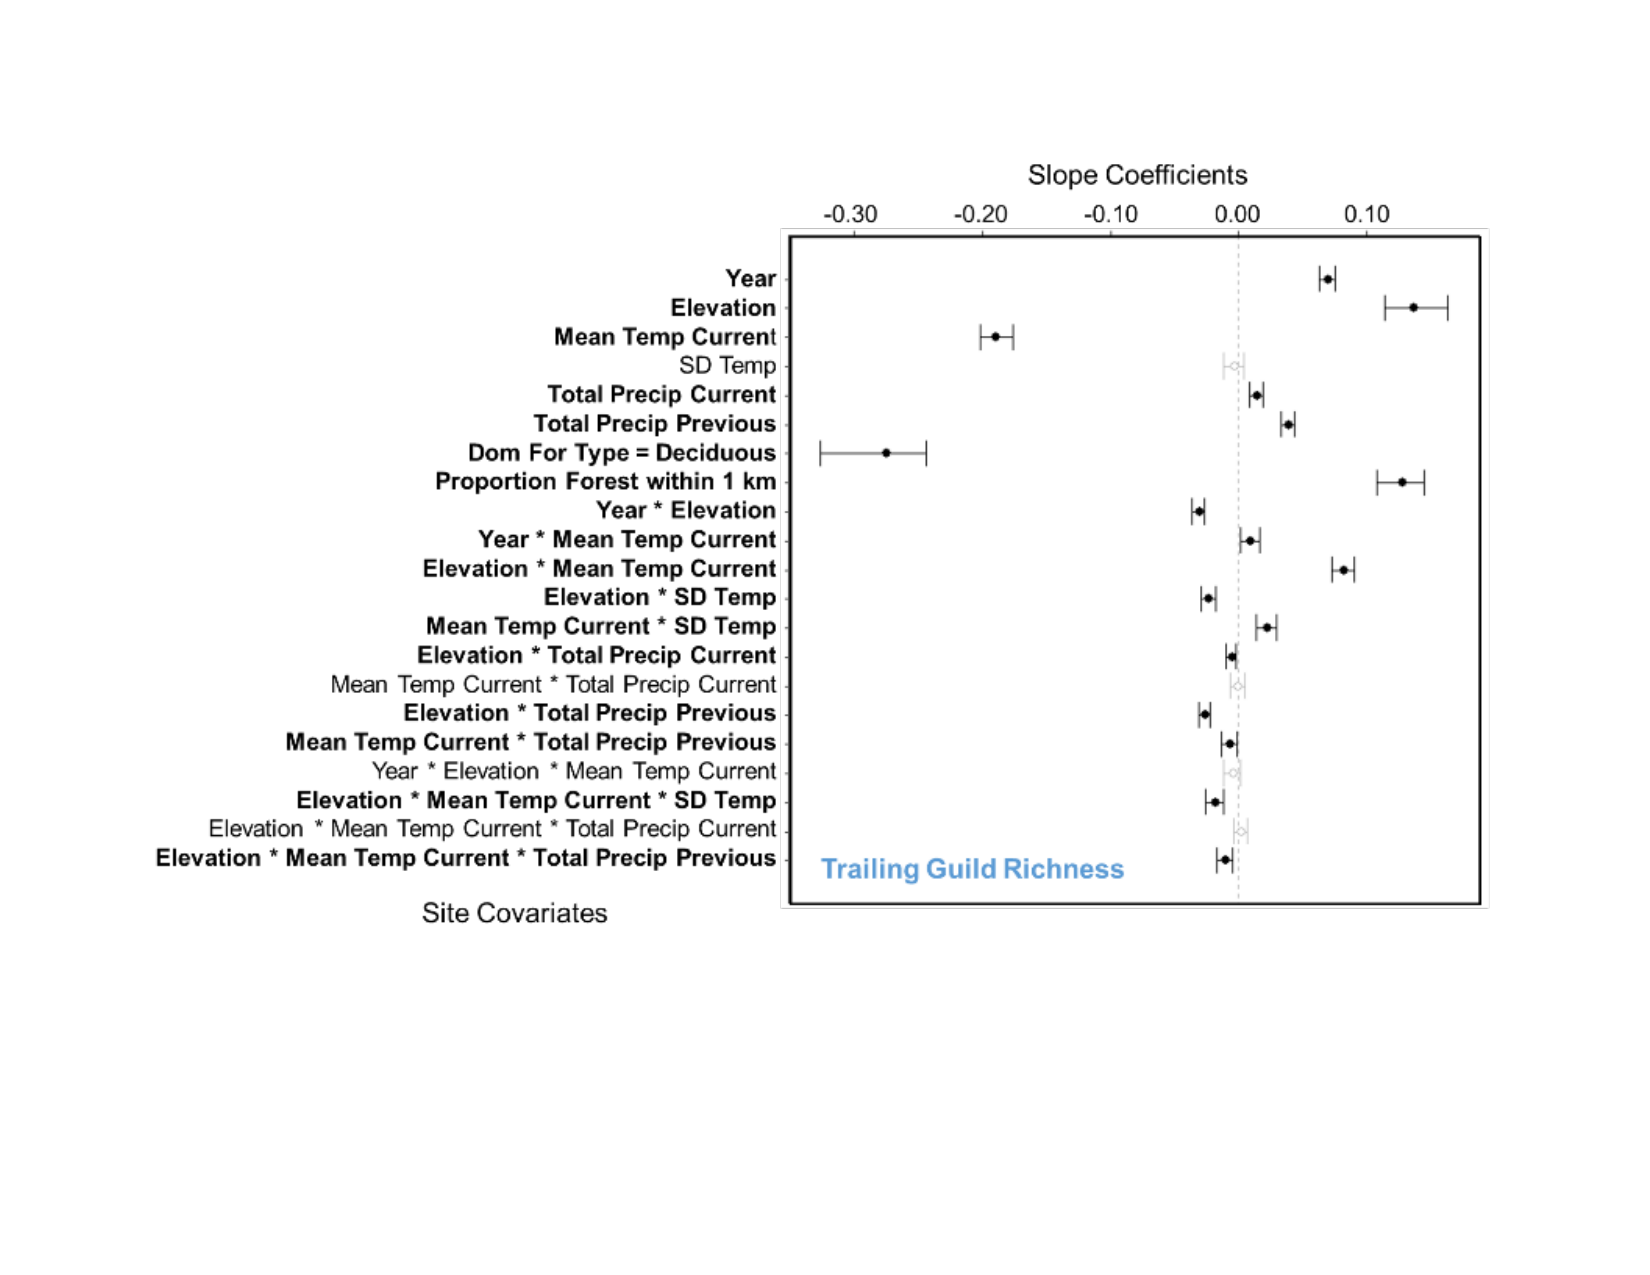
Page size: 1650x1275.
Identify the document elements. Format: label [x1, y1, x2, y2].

picture [150, 150, 1500, 946]
